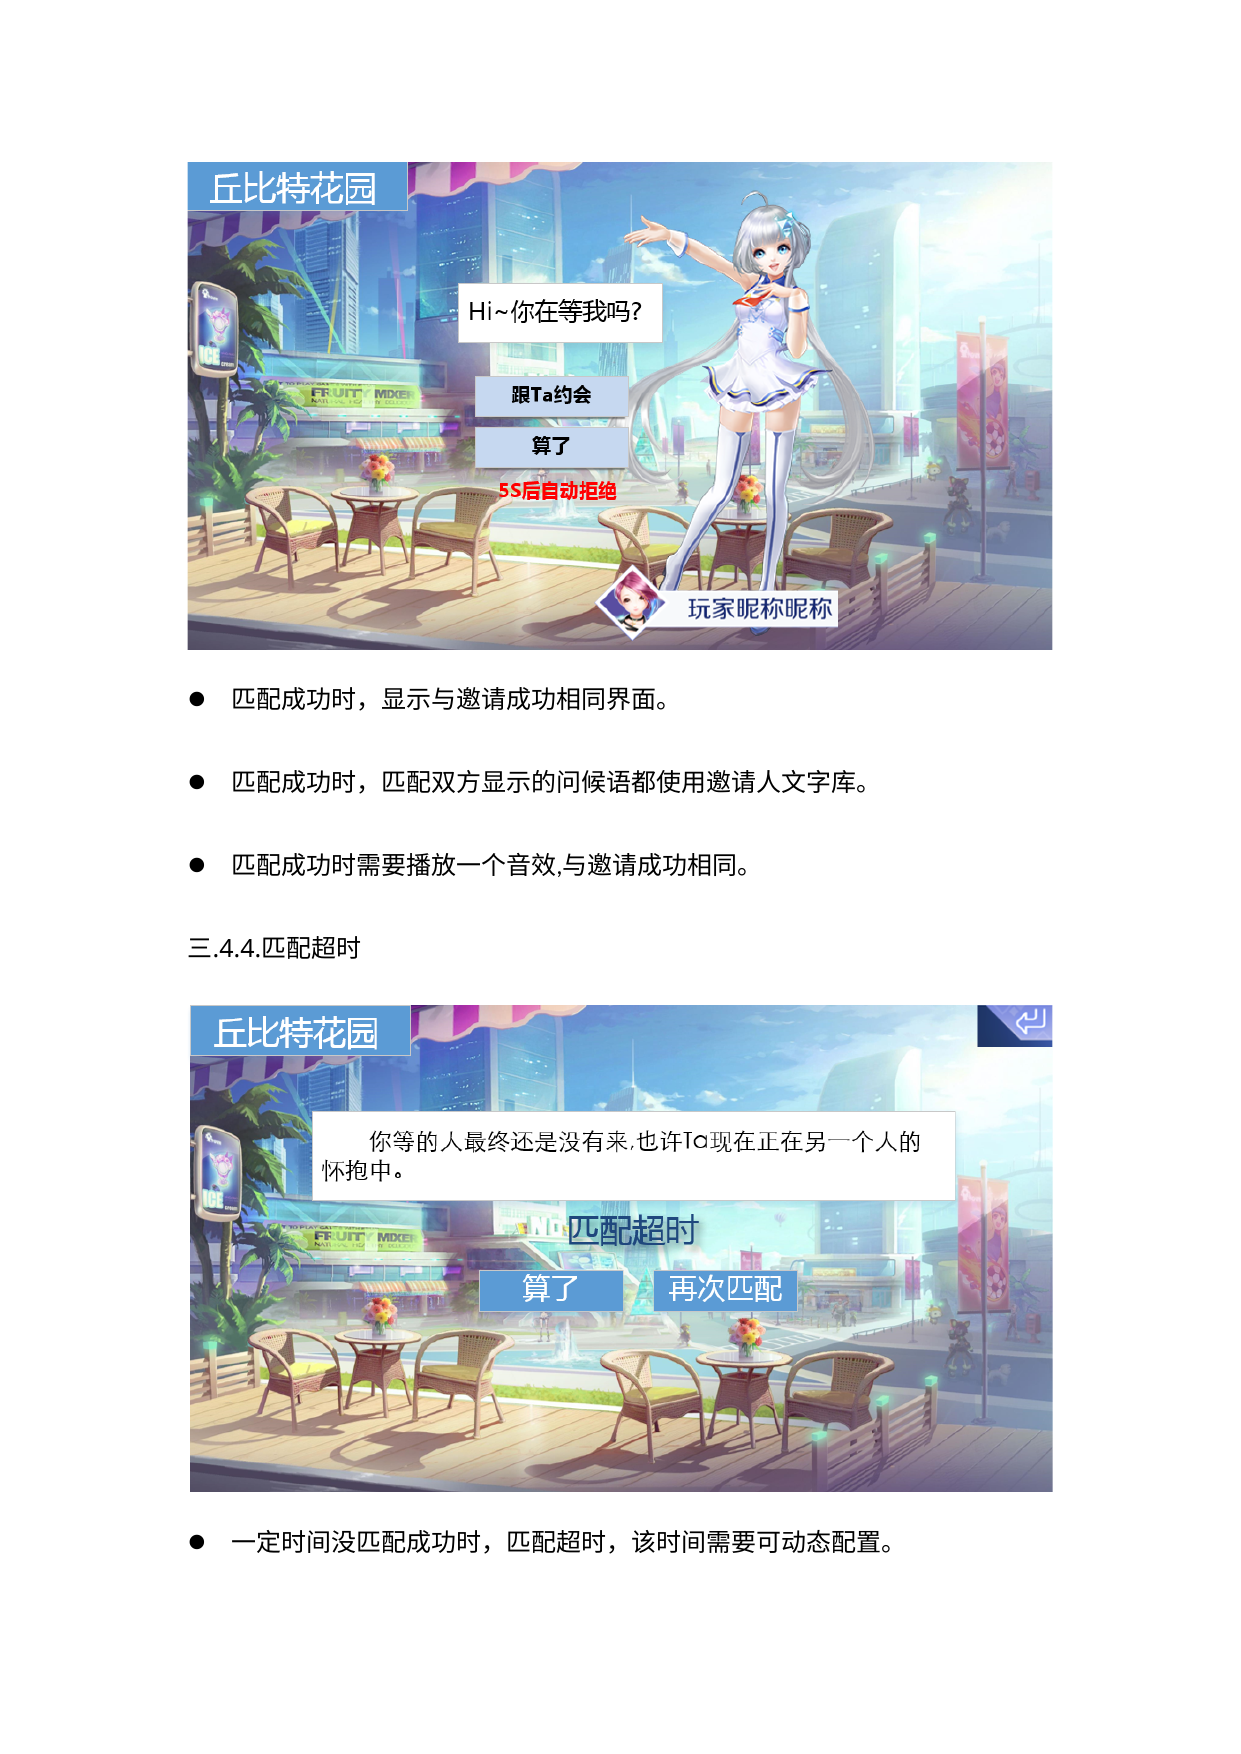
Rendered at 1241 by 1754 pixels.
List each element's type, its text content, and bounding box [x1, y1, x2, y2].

list 匹配成功时需要播放一个音效,与邀请成功相同。 [187, 831, 1053, 896]
list 匹配成功时，匹配双方显示的问候语都使用邀请人文字库。 [187, 748, 1053, 813]
text 匹配超时 [187, 914, 1053, 979]
list 匹配成功时，显示与邀请成功相同界面。 [187, 665, 1053, 730]
picture [187, 162, 1053, 650]
list 一定时间没匹配成功时，匹配超时，该时间需要可动态配置。 [187, 1508, 1053, 1573]
picture [187, 1005, 1053, 1492]
